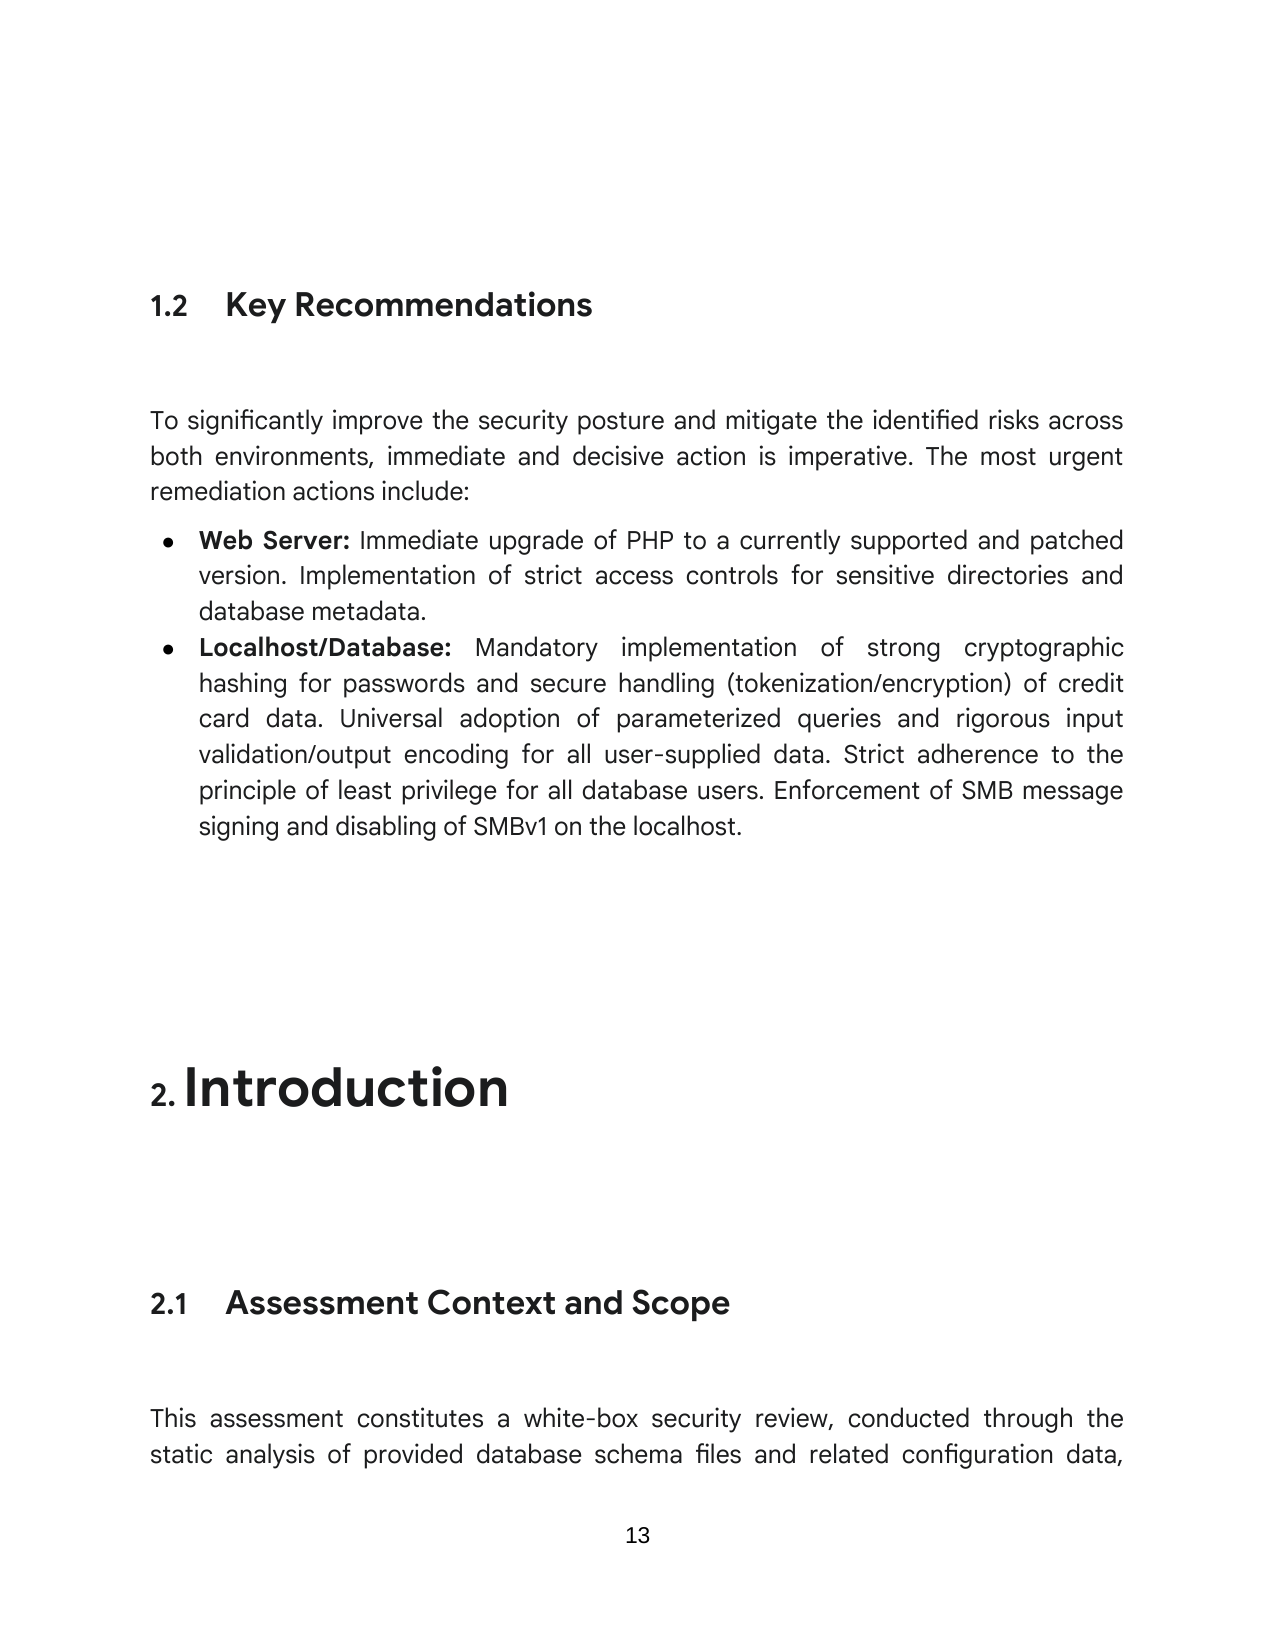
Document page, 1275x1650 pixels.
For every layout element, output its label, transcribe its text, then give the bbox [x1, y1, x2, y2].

subtitle Key Recommendations [150, 284, 1125, 326]
subtitle 2. Introduction [150, 1054, 1125, 1121]
subtitle Assessment Context and Scope [150, 1283, 1125, 1324]
list Web Server: Immediate upgrade of PHP to a currently supported and patched version. Implementation of strict access controls for sensitive directories and database metadata. [161, 525, 1125, 628]
list Localhost/Database: Mandatory implementation of strong cryptographic hashing for passwords and secure handling (tokenization/encryption) of credit card data. Universal adoption of parameterized queries and rigorous input validation/output encoding for all user-supplied data. Strict adherence to the principle of least privilege for all database users. Enforcement of SMB message signing and disabling of SMBv1 on the localhost. [161, 632, 1125, 842]
text To significantly improve the security posture and mitigate the identified risks across both environments, immediate and decisive action is imperative. The most urgent remediation actions include: [150, 405, 1125, 508]
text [150, 1403, 1125, 1471]
